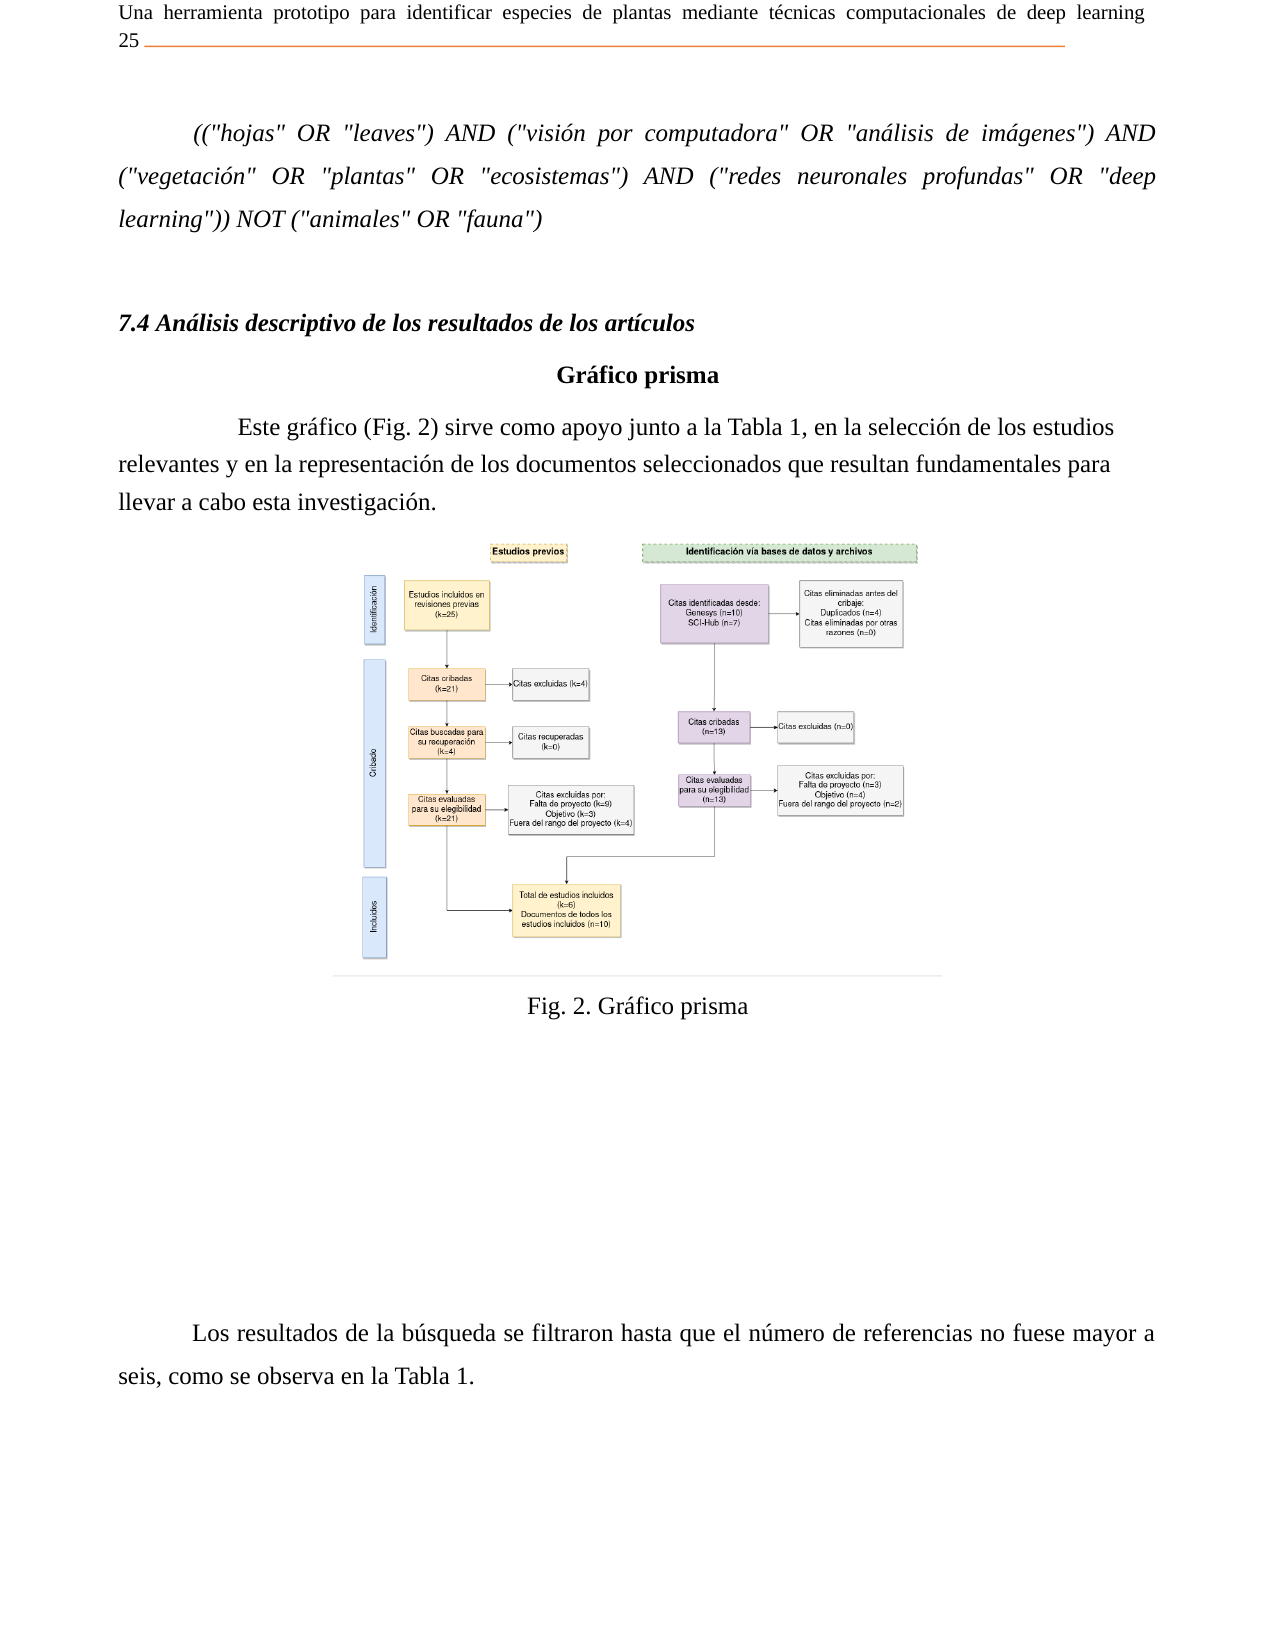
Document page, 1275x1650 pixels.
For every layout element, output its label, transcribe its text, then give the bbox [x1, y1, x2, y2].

text Este gráfico (Fig. 2) sirve como apoyo junto a la Tabla 1, en la selección de los estudios relevantes y en la representación de los documentos seleccionados que resultan fundamentales para llevar a cabo esta investigación. [118, 403, 1157, 516]
text Los resultados de la búsqueda se filtraron hasta que el número de referencias no fuese mayor a seis, como se observa en la Tabla 1. [118, 1318, 1157, 1390]
text Gráfico prisma [118, 351, 1157, 388]
text (("hojas" OR "leaves") AND ("visión por computadora" OR "análisis de imágenes") AND ("vegetación" OR "plantas" OR "ecosistemas") AND ("redes neuronales profundas" OR "deep learning")) NOT ("animales" OR "fauna") [118, 118, 1157, 233]
subtitle 7.4 Análisis descriptivo de los resultados de los artículos [118, 308, 1157, 337]
text Fig. 2. Gráfico prisma [118, 991, 1157, 1020]
picture [332, 530, 943, 977]
